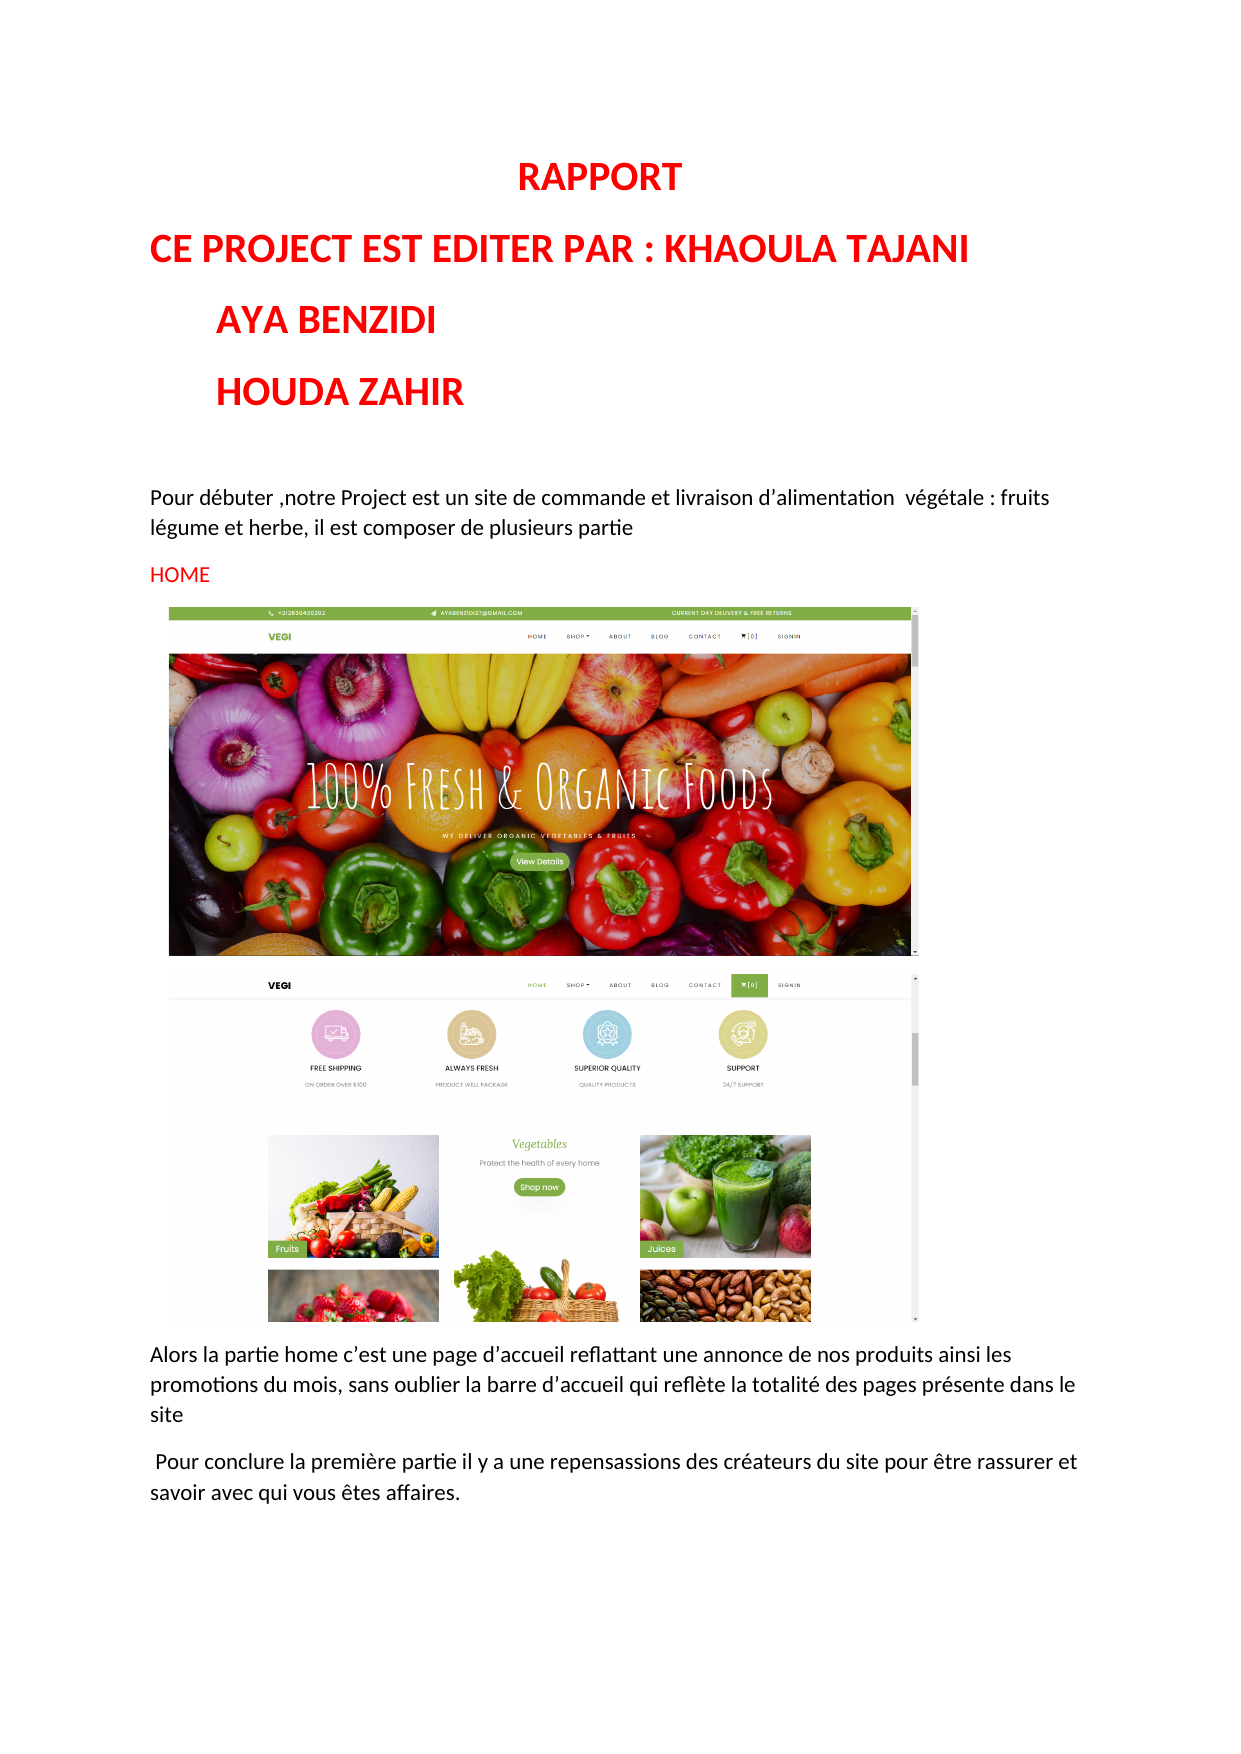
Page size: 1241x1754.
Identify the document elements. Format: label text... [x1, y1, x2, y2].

text CE PROJECT EST EDITER PAR : KHAOULA TAJANI [150, 222, 1090, 272]
text HOME [150, 560, 1090, 588]
text RAPPORT [150, 150, 1090, 201]
text Pour débuter ,notre Project est un site de commande et livraison d’alimentation végétale : fruits légume et herbe, il est composer de plusieurs partie [150, 483, 1090, 541]
text Alors la partie home c’est une page d’accueil reflattant une annonce de nos produits ainsi les promotions du mois, sans oublier la barre d’accueil qui reflète la totalité des pages présente dans le site [150, 1340, 1090, 1428]
text AYA BENZIDI [150, 293, 1090, 344]
text Pour conclure la première partie il y a une repensassions des créateurs du site pour être rassurer et savoir avec qui vous êtes affaires. [150, 1447, 1090, 1506]
text HOUDA ZAHIR [150, 365, 1090, 416]
